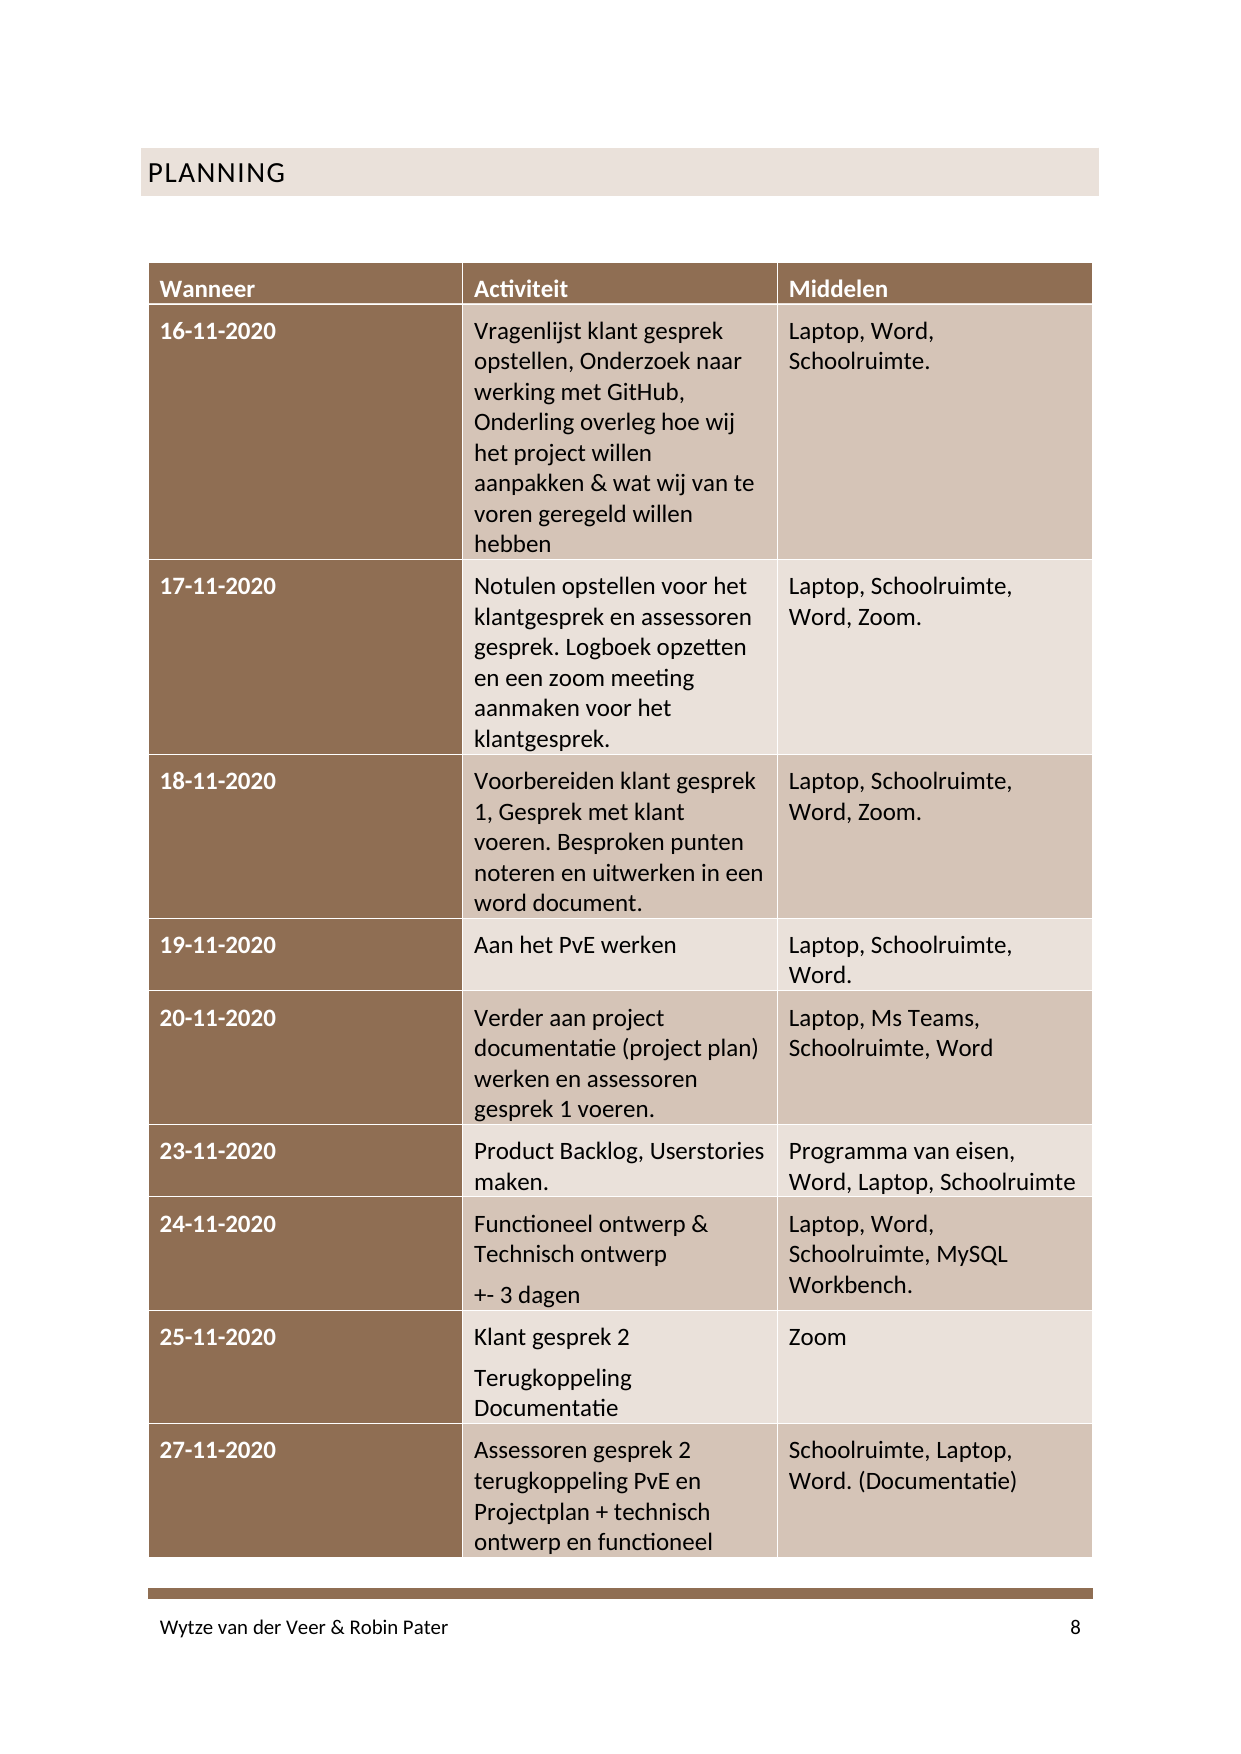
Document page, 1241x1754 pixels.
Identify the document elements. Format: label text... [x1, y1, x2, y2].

table_cell 19-11-2020 [149, 919, 462, 990]
table_cell 25-11-2020 [149, 1311, 462, 1423]
table_cell Klant gesprek 2 Terugkoppeling Documentatie [463, 1311, 777, 1423]
table_cell Laptop, Ms Teams, Schoolruimte, Word [778, 991, 1092, 1124]
table_cell Aan het PvE werken [463, 919, 777, 990]
table_cell Laptop, Schoolruimte, Word. [778, 919, 1092, 990]
table_cell 27-11-2020 [149, 1424, 462, 1557]
table_header Activiteit [463, 263, 777, 303]
table_cell 24-11-2020 [149, 1197, 462, 1310]
table_cell Laptop, Word, Schoolruimte, MySQL Workbench. [778, 1197, 1092, 1310]
table_header Wanneer [149, 263, 462, 303]
table_cell Laptop, Word, Schoolruimte. [778, 305, 1092, 559]
table_cell 16-11-2020 [149, 305, 462, 559]
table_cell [778, 1424, 1092, 1557]
table_cell Laptop, Schoolruimte, Word, Zoom. [778, 755, 1092, 918]
table_cell Laptop, Schoolruimte, Word, Zoom. [778, 560, 1092, 754]
table_cell Voorbereiden klant gesprek 1, Gesprek met klant voeren. Besproken punten noteren en uitwerken in een word document. [463, 755, 777, 918]
table_header Middelen [778, 263, 1092, 303]
table_cell Verder aan project documentatie (project plan) werken en assessoren gesprek 1 voeren. [463, 991, 777, 1124]
table_cell Product Backlog, Userstories maken. [463, 1125, 777, 1196]
table_cell Zoom [778, 1311, 1092, 1423]
table_cell Programma van eisen, Word, Laptop, Schoolruimte [778, 1125, 1092, 1196]
subtitle Planning [148, 154, 1093, 189]
table_cell 20-11-2020 [149, 991, 462, 1124]
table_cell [463, 1424, 777, 1557]
table_cell Vragenlijst klant gesprek opstellen, Onderzoek naar werking met GitHub, Onderling overleg hoe wij het project willen aanpakken & wat wij van te voren geregeld willen hebben [463, 305, 777, 559]
table_cell 18-11-2020 [149, 755, 462, 918]
table_cell Notulen opstellen voor het klantgesprek en assessoren gesprek. Logboek opzetten en een zoom meeting aanmaken voor het klantgesprek. [463, 560, 777, 754]
table_cell 17-11-2020 [149, 560, 462, 754]
table_cell Functioneel ontwerp & Technisch ontwerp +- 3 dagen [463, 1197, 777, 1310]
table_cell 23-11-2020 [149, 1125, 462, 1196]
